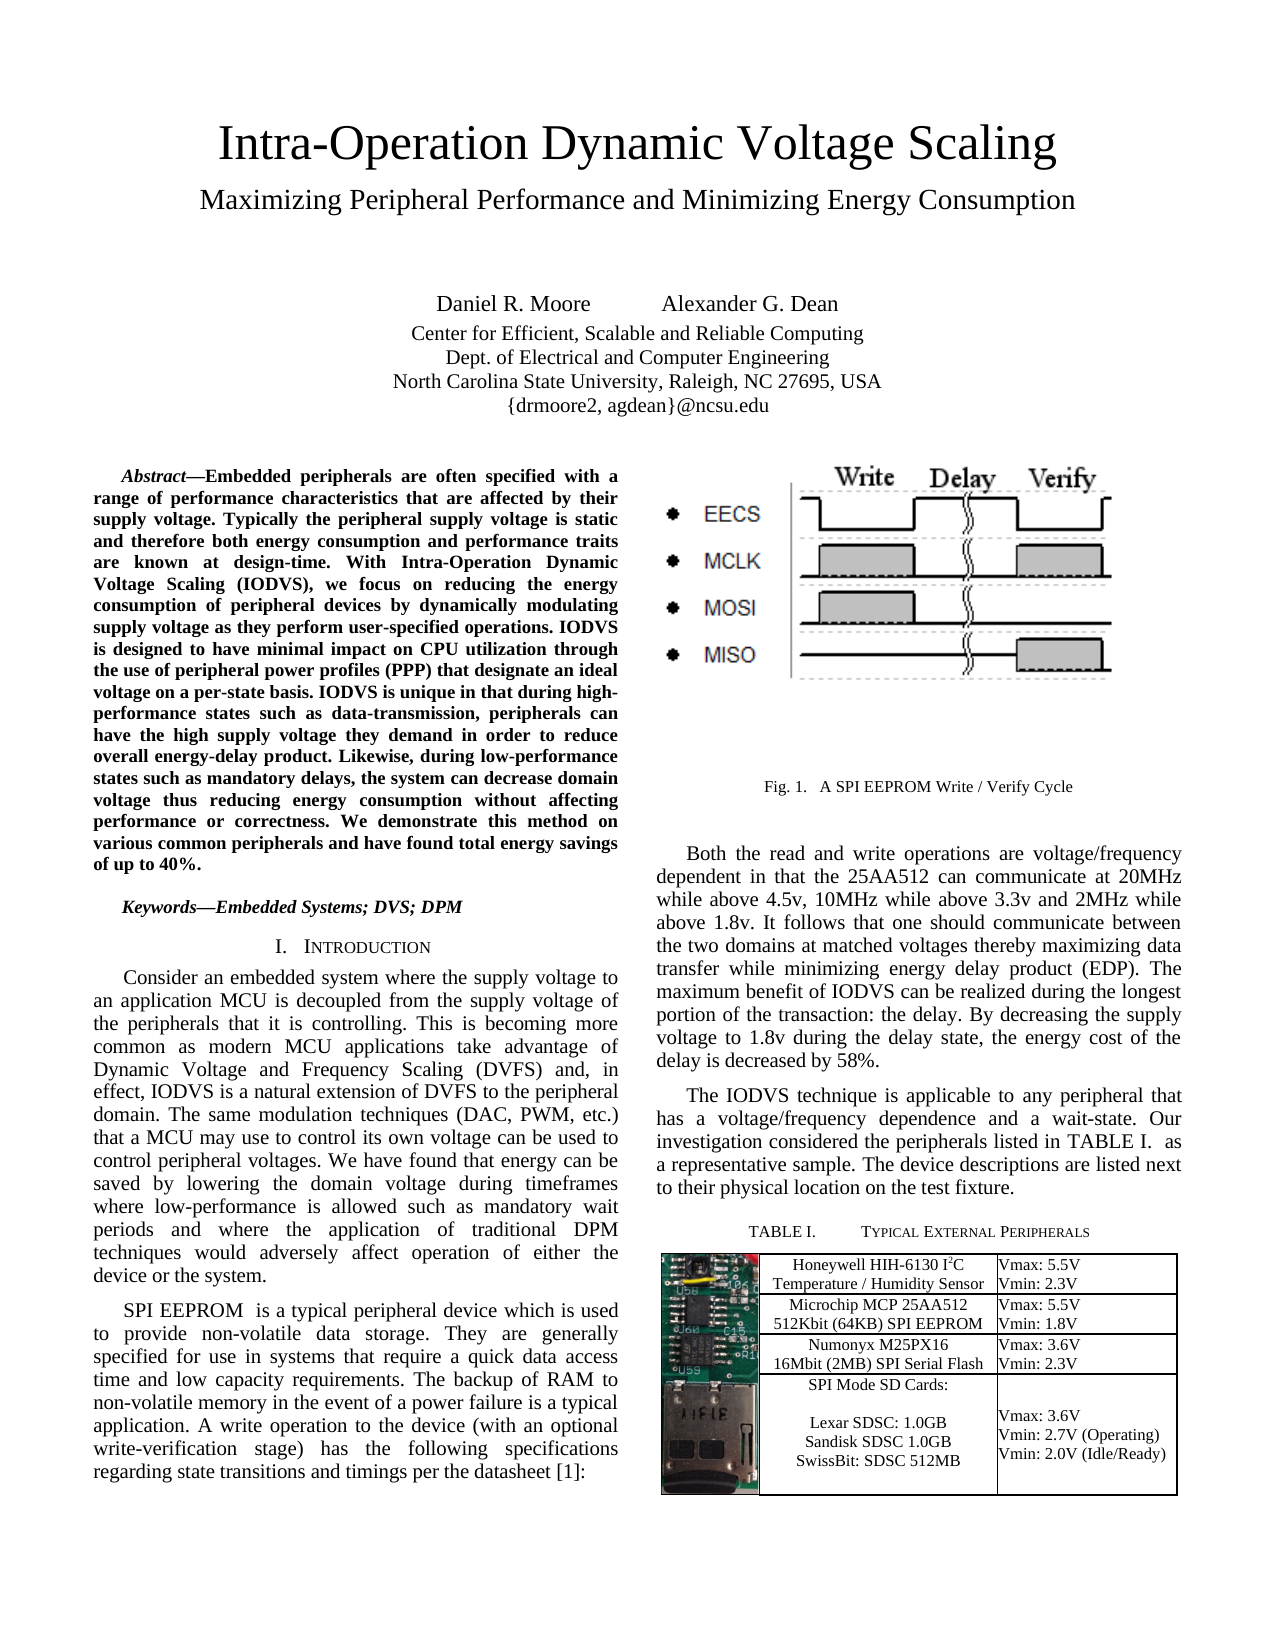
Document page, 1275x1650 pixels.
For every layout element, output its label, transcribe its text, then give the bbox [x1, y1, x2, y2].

text Abstract—Embedded peripherals are often specified with a range of performance characteristics that are affected by their supply voltage. Typically the peripheral supply voltage is static and therefore both energy consumption and performance traits are known at design-time. With Intra-Operation Dynamic Voltage Scaling (IODVS), we focus on reducing the energy consumption of peripheral devices by dynamically modulating supply voltage as they perform user-specified operations. IODVS is designed to have minimal impact on CPU utilization through the use of peripheral power profiles (PPP) that designate an ideal voltage on a per-state basis. IODVS is unique in that during high-performance states such as data-transmission, peripherals can have the high supply voltage they demand in order to reduce overall energy-delay product. Likewise, during low-performance states such as mandatory delays, the system can decrease domain voltage thus reducing energy consumption without affecting performance or correctness. We demonstrate this method on various common peripherals and have found total energy savings of up to 40%. [93, 465, 619, 875]
table_cell Numonyx M25PX16 16Mbit (2MB) SPI Serial Flash [760, 1335, 997, 1373]
title Intra-Operation Dynamic Voltage Scaling [93, 112, 1182, 170]
subtitle Introduction [93, 934, 619, 958]
table_cell Vmax: 3.6V Vmin: 2.3V [998, 1335, 1176, 1373]
text Dept. of Electrical and Computer Engineering [93, 345, 1182, 369]
text Daniel R. Moore Alexander G. Dean [93, 290, 1182, 316]
text Consider an embedded system where the supply voltage to an application MCU is decoupled from the supply voltage of the peripherals that it is controlling. This is becoming more common as modern MCU applications take advantage of Dynamic Voltage and Frequency Scaling (DVFS) and, in effect, IODVS is a natural extension of DVFS to the peripheral domain. The same modulation techniques (DAC, PWM, etc.) that a MCU may use to control its own voltage can be used to control peripheral voltages. We have found that energy can be saved by lowering the domain voltage during timeframes where low-performance is allowed such as mandatory wait periods and where the application of traditional DPM techniques would adversely affect operation of either the device or the system. [93, 966, 619, 1287]
table_header Vmax: 5.5V Vmin: 2.3V [998, 1255, 1176, 1293]
text North Carolina State University, Raleigh, NC 27695, USA [93, 369, 1182, 393]
text {drmoore2, agdean}@ncsu.edu [93, 393, 1182, 417]
text SPI EEPROM is a typical peripheral device which is used to provide non-volatile data storage. They are generally specified for use in systems that require a quick data access time and low capacity requirements. The backup of RAM to non-volatile memory in the event of a power failure is a typical application. A write operation to the device (with an optional write-verification stage) has the following specifications regarding state transitions and timings per the datasheet : [93, 1299, 619, 1483]
table_header A SPI EEPROM Write / Verify Cycle [656, 465, 1181, 843]
text Keywords—Embedded Systems; DVS; DPM [93, 896, 619, 917]
table_cell Vmax: 5.5V Vmin: 1.8V [998, 1295, 1176, 1333]
picture [656, 465, 1150, 705]
table_cell Microchip MCP 25AA512 512Kbit (64KB) SPI EEPROM [760, 1295, 997, 1333]
text Typical External Peripherals [656, 1224, 1182, 1241]
table_header Honeywell HIH-6130 I2C Temperature / Humidity Sensor [760, 1255, 997, 1293]
picture [661, 1254, 759, 1494]
text The IODVS technique is applicable to any peripheral that has a voltage/frequency dependence and a wait-state. Our investigation considered the peripherals listed in Table I. as a representative sample. The device descriptions are listed next to their physical location on the test fixture. [656, 1084, 1182, 1199]
table_cell Vmax: 3.6V Vmin: 2.7V (Operating) Vmin: 2.0V (Idle/Ready) [998, 1375, 1176, 1494]
text Center for Efficient, Scalable and Reliable Computing [93, 321, 1182, 345]
table_cell SPI Mode SD Cards: Lexar SDSC: 1.0GB Sandisk SDSC 1.0GB SwissBit: SDSC 512MB [760, 1375, 997, 1494]
subtitle Maximizing Peripheral Performance and Minimizing Energy Consumption [93, 182, 1182, 216]
text Both the read and write operations are voltage/frequency dependent in that the 25AA512 can communicate at 20MHz while above 4.5v, 10MHz while above 3.3v and 2MHz while above 1.8v. It follows that one should communicate between the two domains at matched voltages thereby maximizing data transfer while minimizing energy delay product (EDP). The maximum benefit of IODVS can be realized during the longest portion of the transaction: the delay. By decreasing the supply voltage to 1.8v during the delay state, the energy cost of the delay is decreased by 58%. [656, 843, 1182, 1072]
